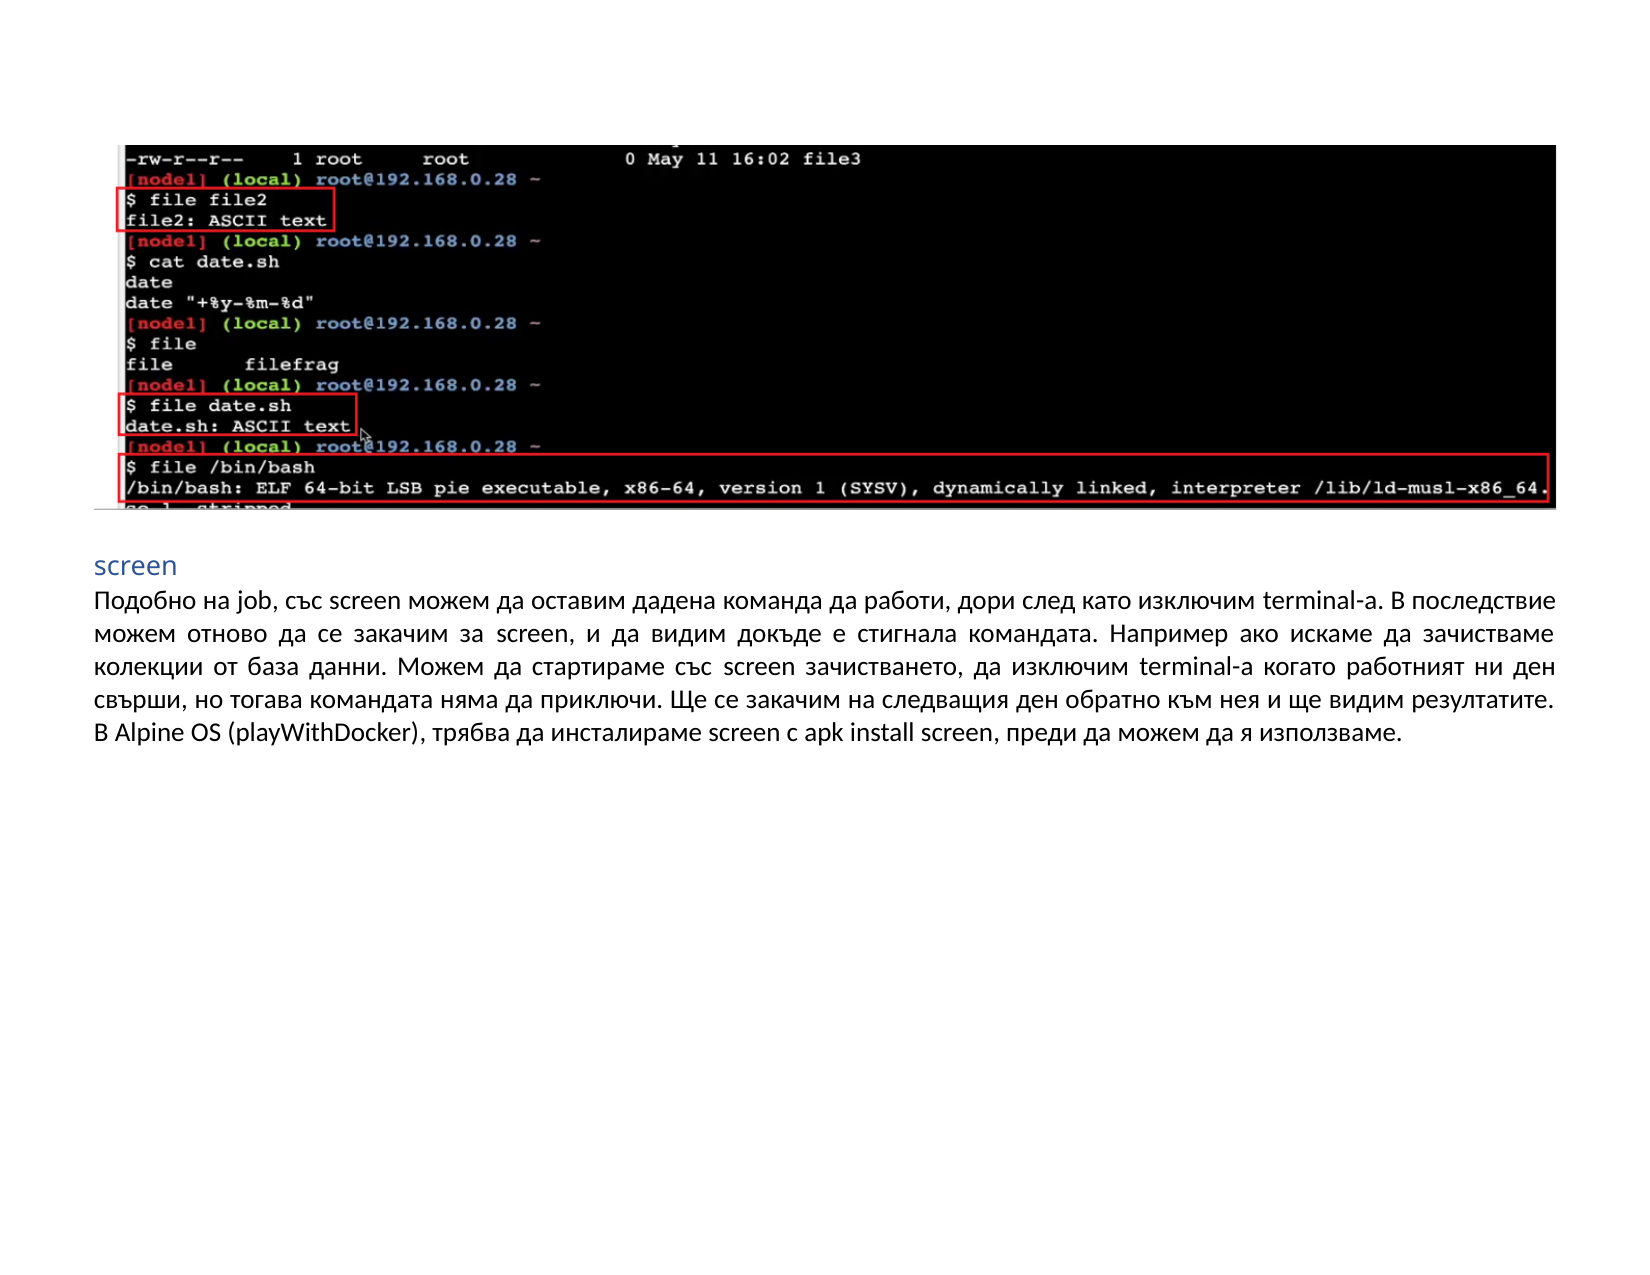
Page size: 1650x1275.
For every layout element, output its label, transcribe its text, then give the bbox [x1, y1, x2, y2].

picture [93, 145, 1557, 510]
subtitle screen [94, 546, 1556, 583]
text Подобно на job, със screen можем да оставим дадена команда да работи, дори след като изключим terminal-а. В последствие можем отново да се закачим за screen, и да видим докъде е стигнала командата. Например ако искаме да зачистваме колекции от база данни. Можем да стартираме със screen зачистването, да изключим terminal-а когато работният ни ден свърши, но тогава командата няма да приключи. Ще се закачим на следващия ден обратно към нея и ще видим резултатите. В Alpine OS (playWithDocker), трябва да инсталираме screen с apk install screen, преди да можем да я използваме. [94, 583, 1556, 748]
